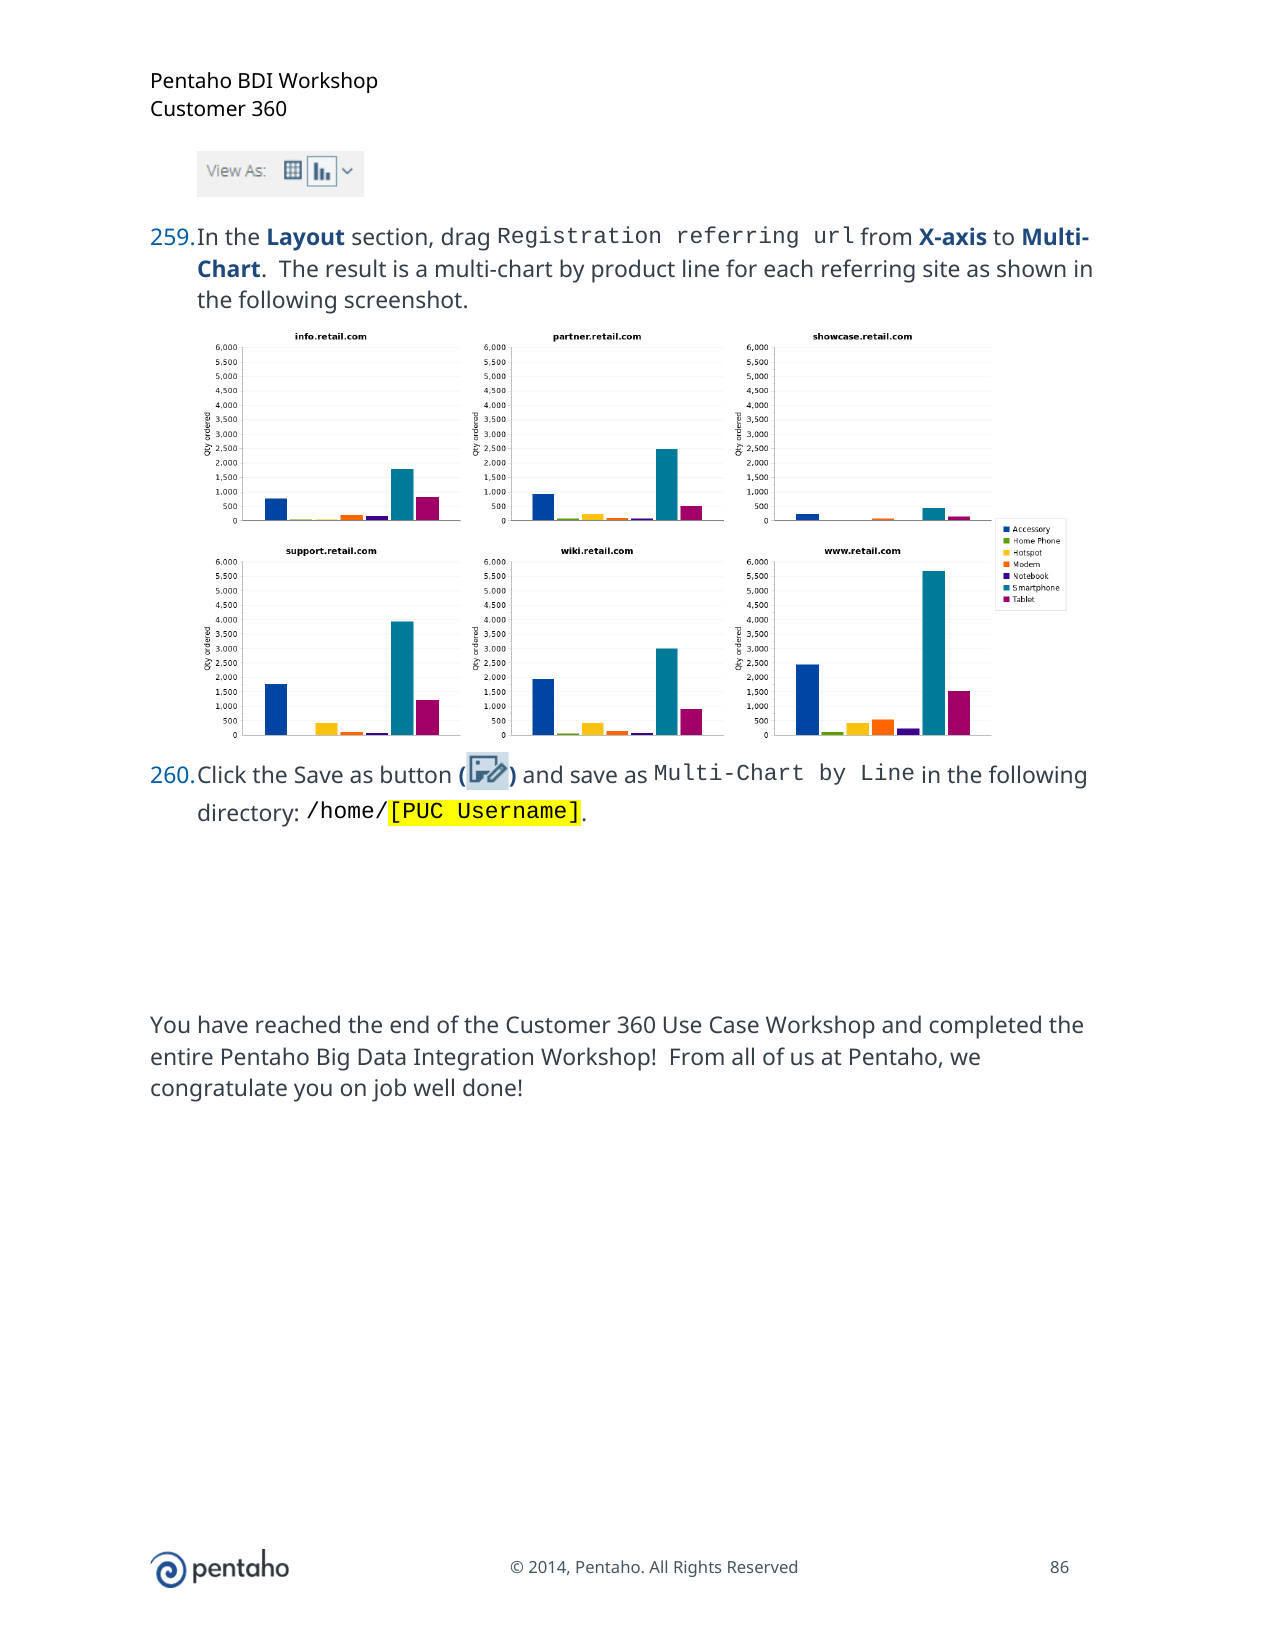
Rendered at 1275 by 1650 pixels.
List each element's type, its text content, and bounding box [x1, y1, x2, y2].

text [PUC Username] [150, 752, 1125, 828]
picture [196, 151, 365, 197]
picture [196, 327, 1074, 740]
picture [150, 1549, 289, 1588]
picture [466, 752, 509, 790]
